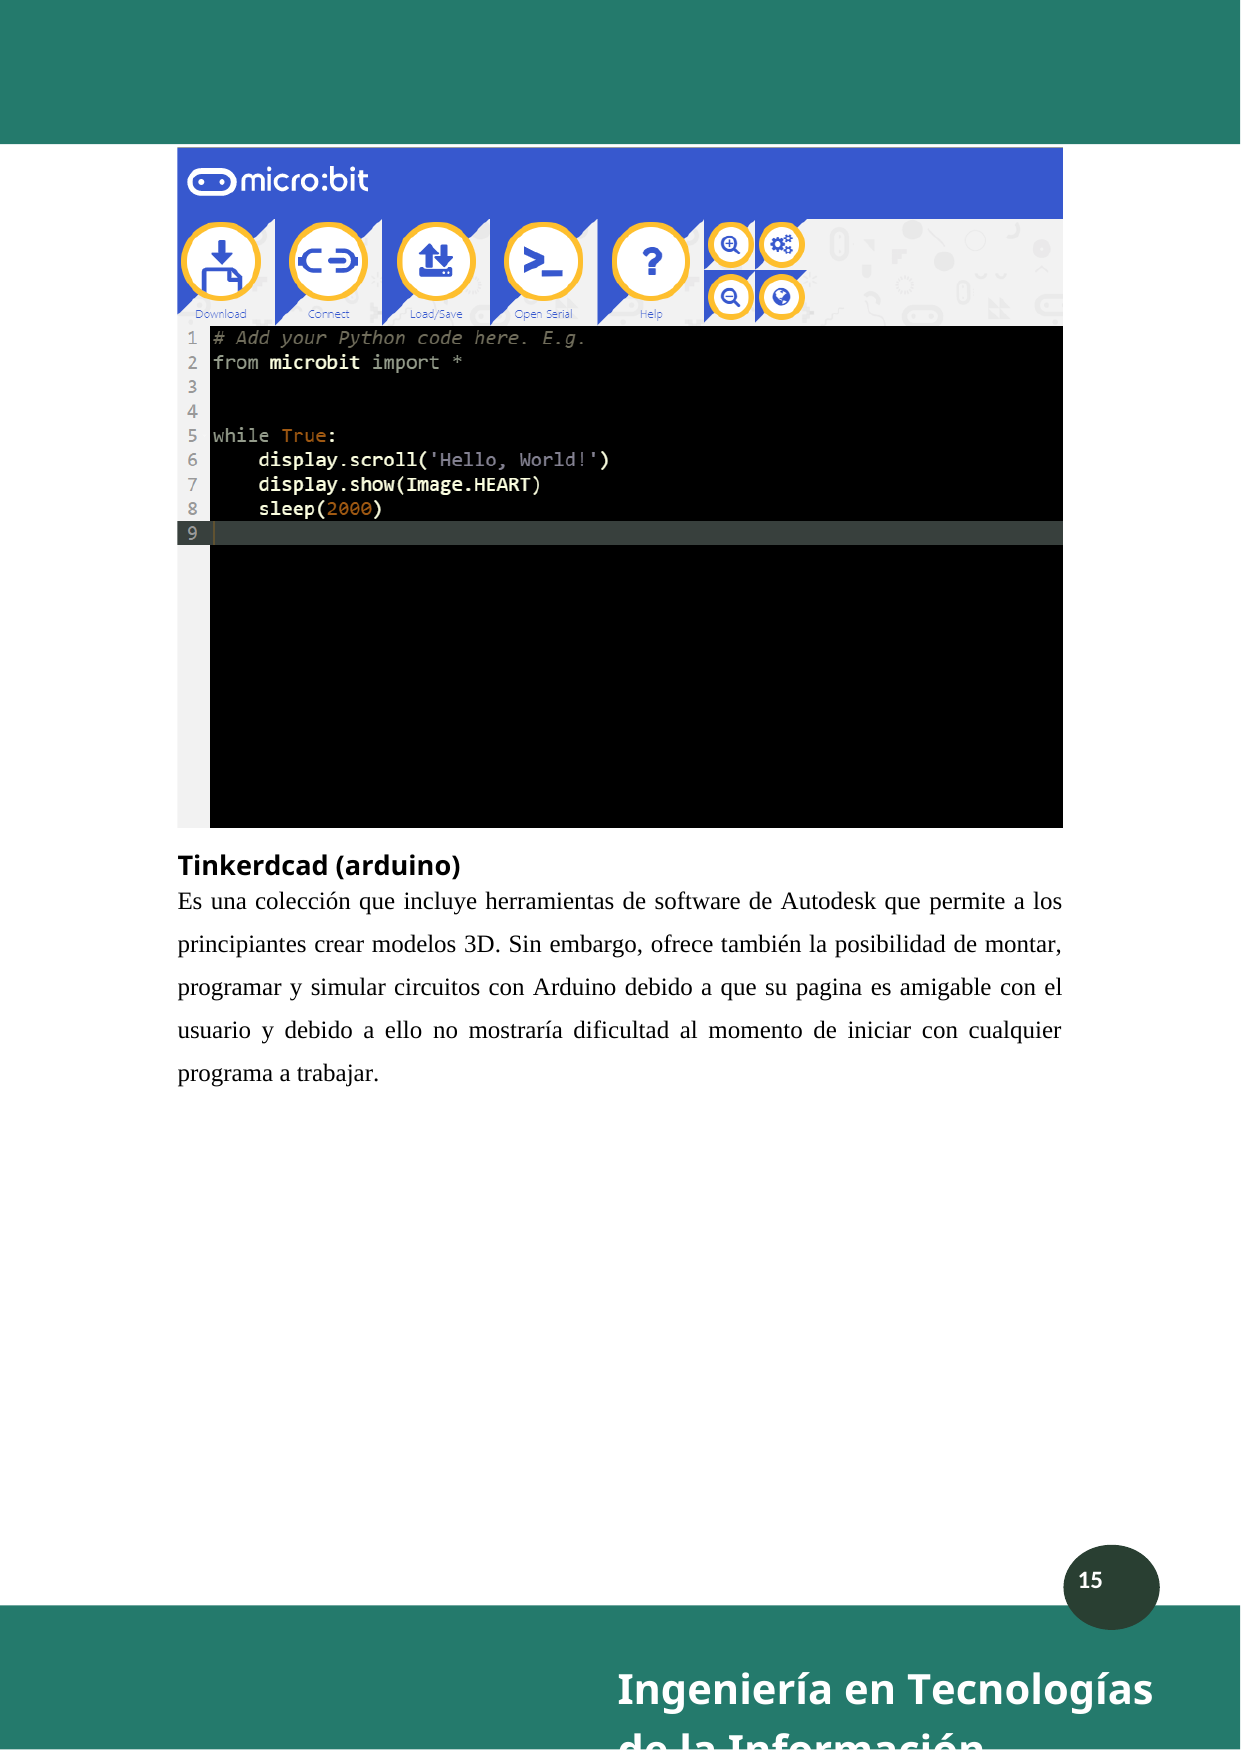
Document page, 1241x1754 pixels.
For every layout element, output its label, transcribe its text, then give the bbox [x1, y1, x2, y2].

subtitle Tinkerdcad (arduino) [177, 846, 1063, 883]
text Es una colección que incluye herramientas de software de Autodesk que permite a los principiantes crear modelos 3D. Sin embargo, ofrece también la posibilidad de montar, programar y simular circuitos con Arduino debido a que su pagina es amigable con el usuario y debido a ello no mostraría dificultad al momento de iniciar con cualquier programa a trabajar. [177, 886, 1063, 1087]
picture [177, 147, 1063, 828]
